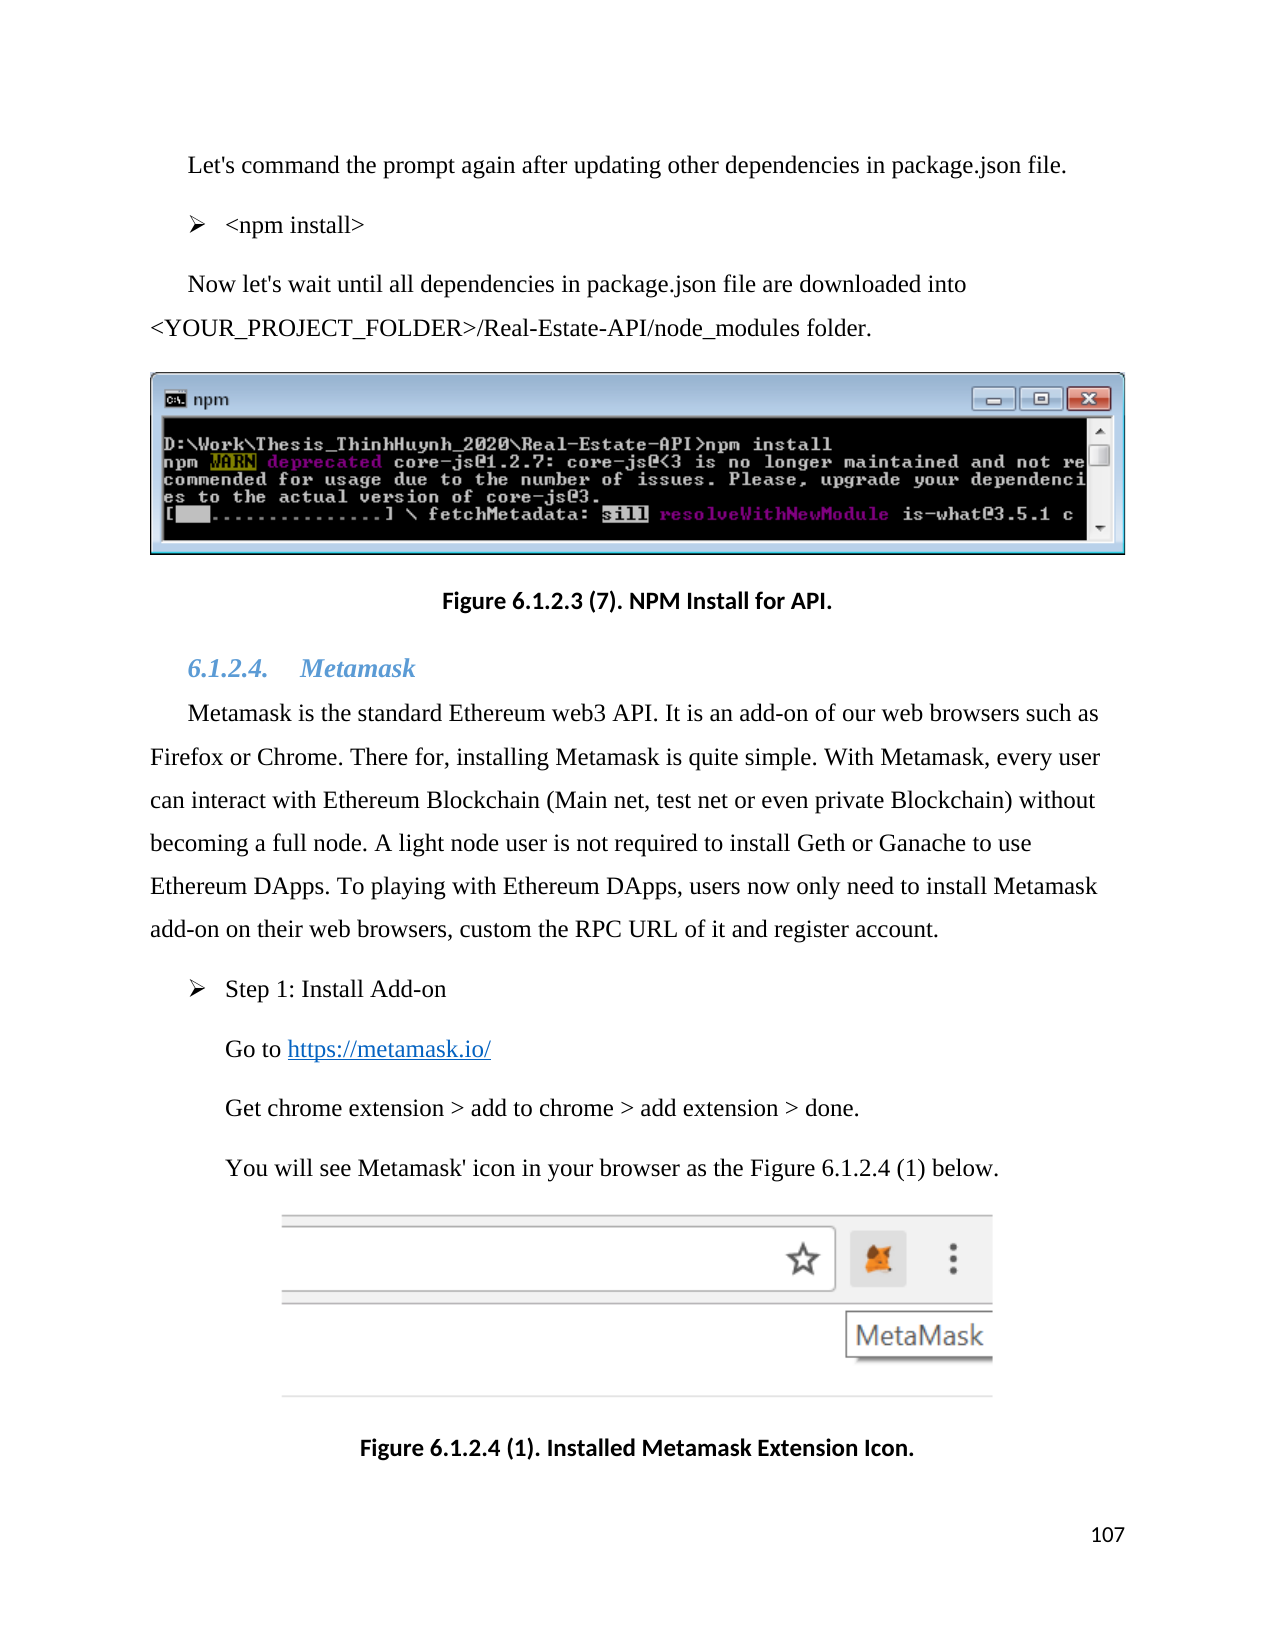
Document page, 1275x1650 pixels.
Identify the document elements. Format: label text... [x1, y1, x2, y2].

text Metamask is the standard Ethereum web3 API. It is an add-on of our web browsers such as Firefox or Chrome. There for, installing Metamask is quite simple. With Metamask, every user can interact with Ethereum Blockchain (Main net, test net or even private Blockchain) without becoming a full node. A light node user is not required to install Geth or Ganache to use Ethereum DApps. To playing with Ethereum DApps, users now only need to install Metamask add-on on their web browsers, custom the RPC URL of it and register account. [150, 698, 1125, 943]
list <npm install> [187, 210, 1125, 238]
text You will see Metamask' icon in your browser as the Figure 6.1.2.4 (1) below. [187, 1153, 1125, 1182]
subtitle Metamask [187, 652, 1125, 683]
text Now let's wait until all dependencies in package.json file are downloaded into <YOUR_PROJECT_FOLDER>/Real-Estate-API/node_modules folder. [150, 269, 1125, 341]
text Let's command the prompt again after updating other dependencies in package.json file. [150, 150, 1125, 179]
text Figure 6.1.2.4 (1). Installed Metamask Extension Icon. [150, 1432, 1125, 1463]
text Get chrome extension > add to chrome > add extension > done. [187, 1093, 1125, 1122]
list Step 1: Install Add-on [187, 974, 1125, 1003]
text Go to https://metamask.io/ [187, 1034, 1125, 1062]
picture [279, 1213, 996, 1402]
picture [150, 372, 1125, 555]
text Figure 6.1.2.3 (7). NPM Install for API. [150, 585, 1125, 616]
